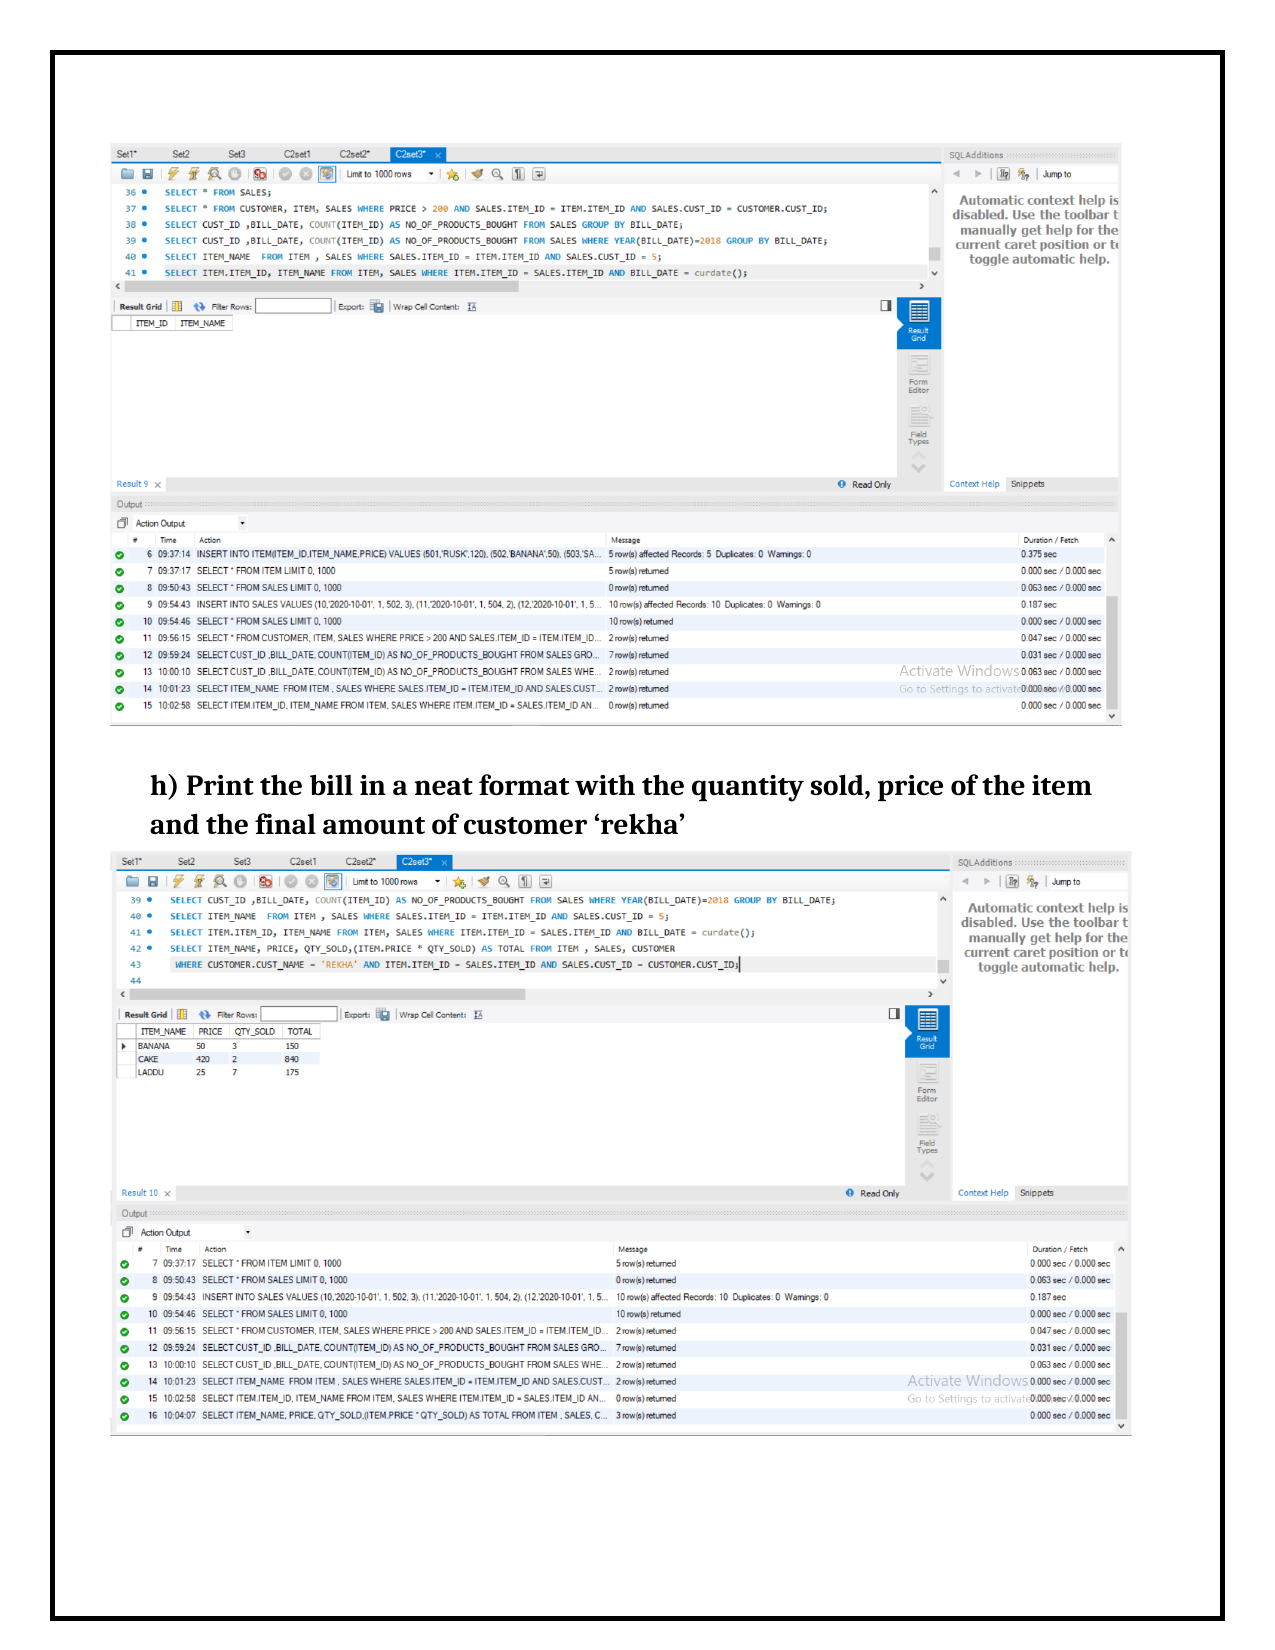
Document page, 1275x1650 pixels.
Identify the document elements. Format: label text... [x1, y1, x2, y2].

picture [110, 143, 1122, 726]
list Print the bill in a neat format with the quantity sold, price of the item and the final amount of customer ‘rekha’ [150, 769, 1125, 841]
picture [110, 851, 1132, 1436]
